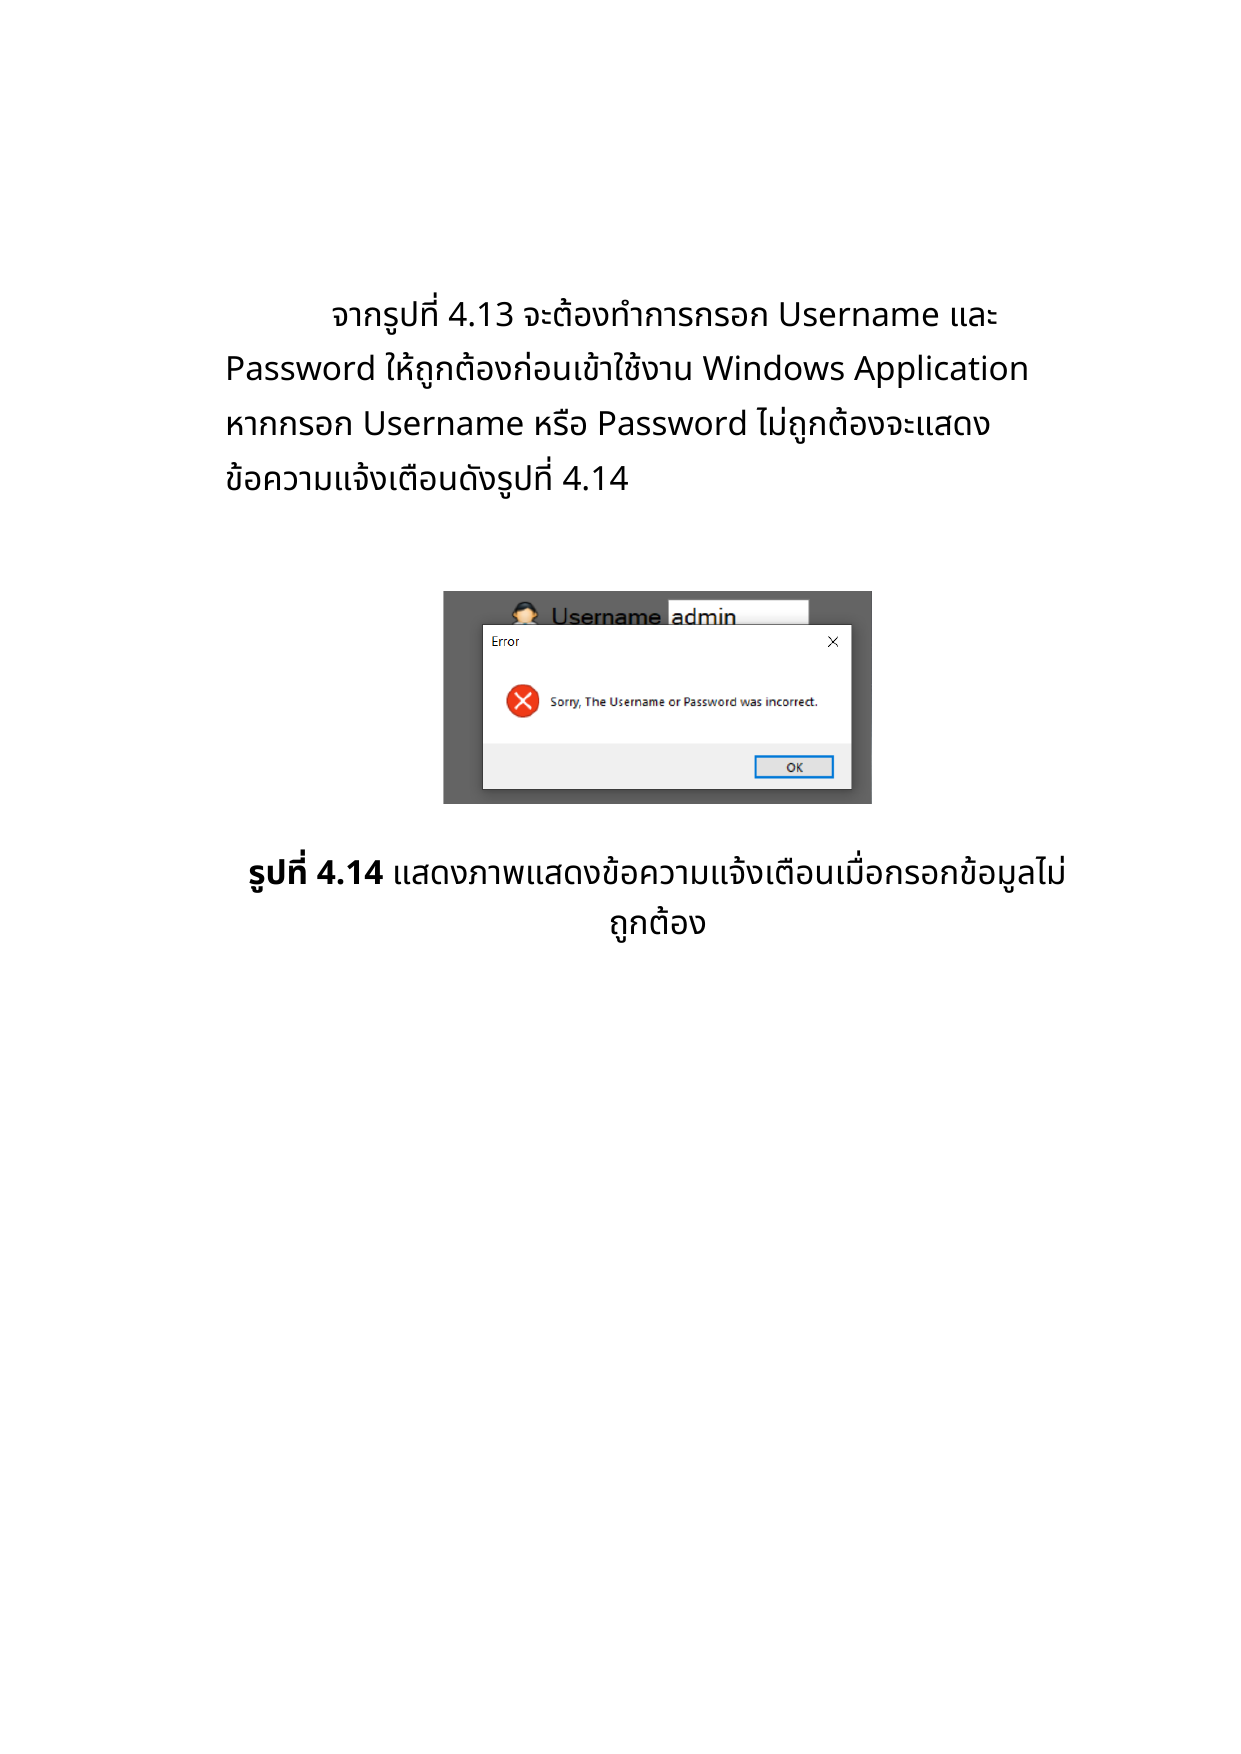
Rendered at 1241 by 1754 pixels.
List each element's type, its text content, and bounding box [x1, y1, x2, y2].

picture [443, 591, 872, 804]
table_header รูปที่ 4.14 แสดงภาพแสดงข้อความแจ้งเตือนเมื่อกรอกข้อมูลไม่ถูกต้อง [225, 591, 1090, 995]
text จากรูปที่ 4.13 จะต้องทำการกรอก Username และ Password ให้ถูกต้องก่อนเข้าใช้งาน Windows Application หากกรอก Username หรือ Password ไม่ถูกต้องจะแสดงข้อความแจ้งเตือนดังรูปที่ 4.14 [225, 291, 1090, 505]
